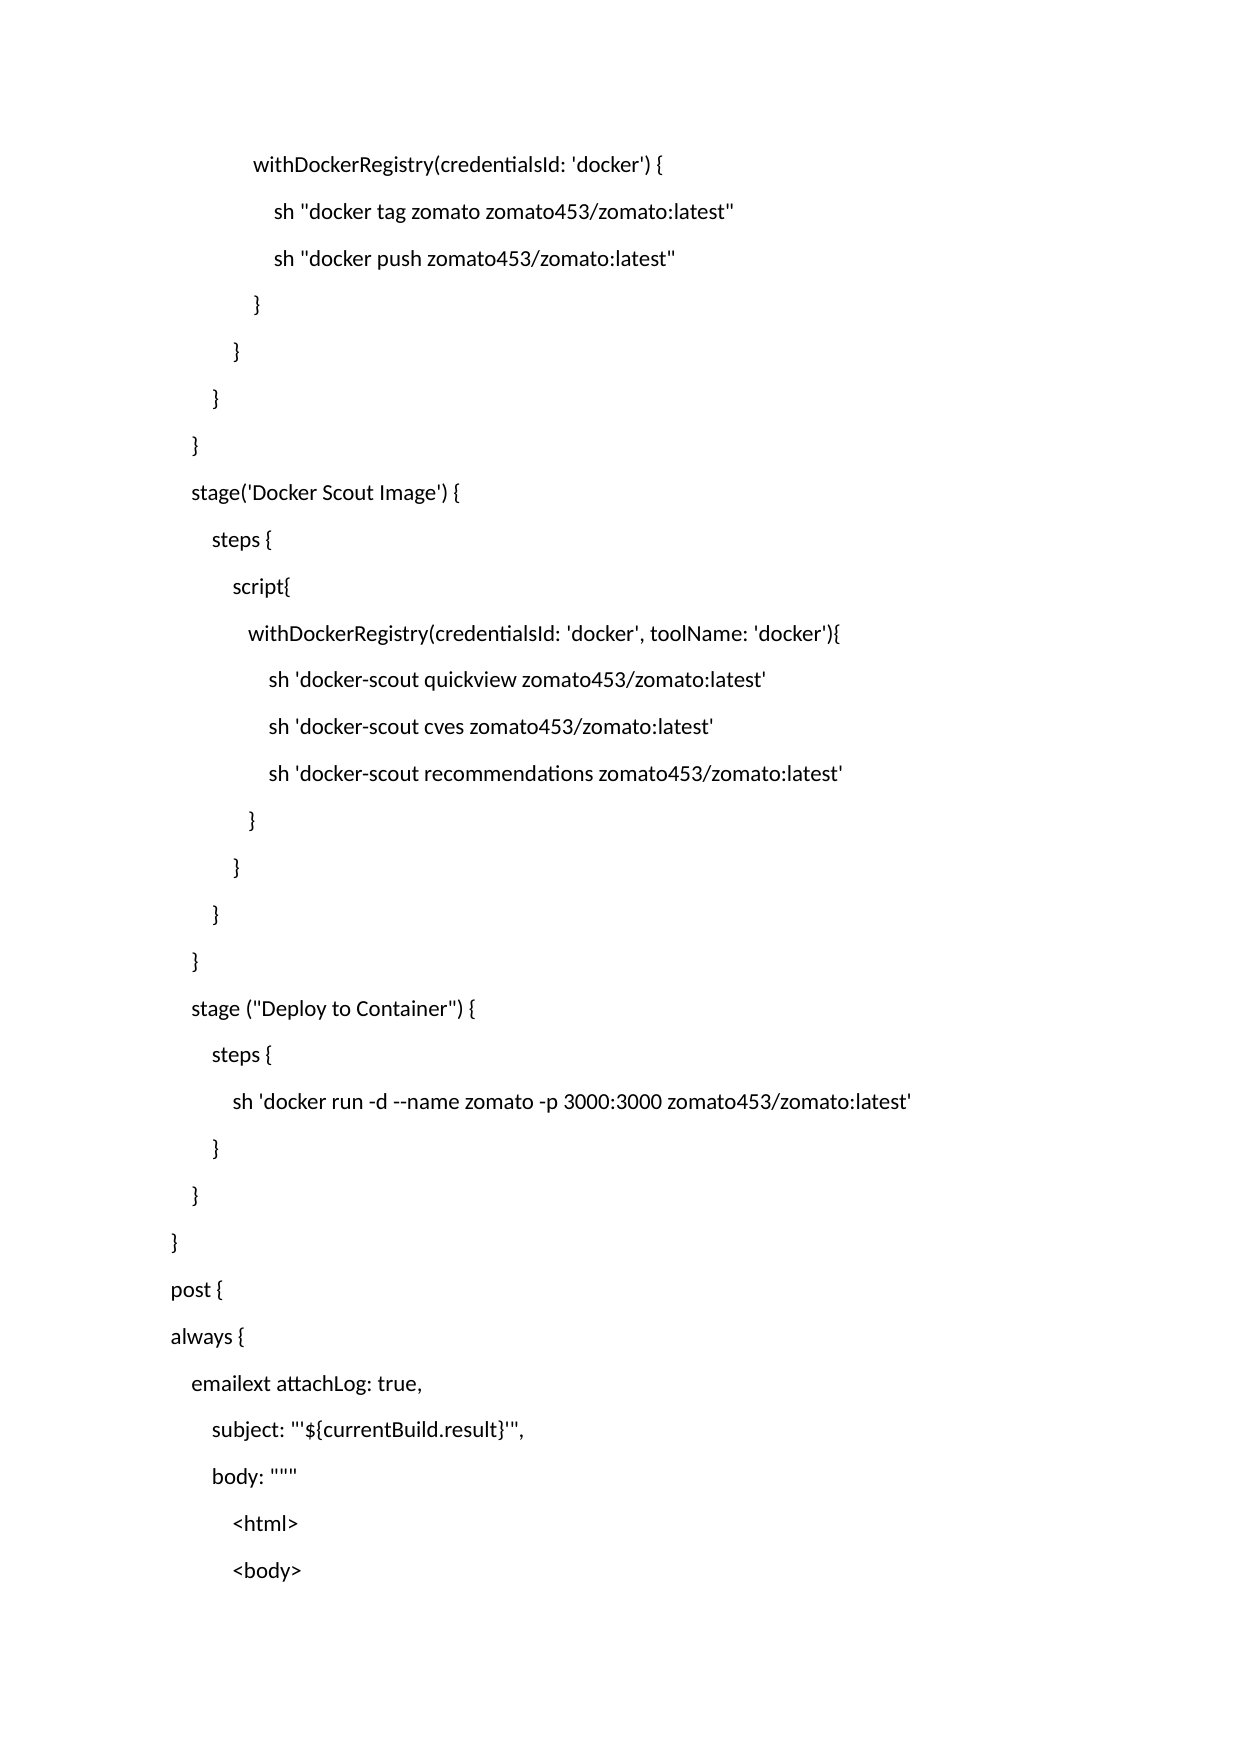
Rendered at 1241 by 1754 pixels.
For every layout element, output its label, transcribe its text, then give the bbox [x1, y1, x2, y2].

text } [150, 1228, 1090, 1256]
text withDockerRegistry(credentialsId: 'docker') { [150, 150, 1090, 178]
text } [150, 806, 1090, 834]
text } [150, 1181, 1090, 1209]
text } [150, 384, 1090, 412]
text post { [150, 1275, 1090, 1303]
text } [150, 431, 1090, 459]
text sh 'docker run -d --name zomato -p 3000:3000 zomato453/zomato:latest' [150, 1087, 1090, 1116]
text } [150, 947, 1090, 975]
text sh "docker push zomato453/zomato:latest" [150, 244, 1090, 272]
text body: """ [150, 1462, 1090, 1491]
text sh 'docker-scout recommendations zomato453/zomato:latest' [150, 759, 1090, 787]
text stage ("Deploy to Container") { [150, 994, 1090, 1022]
text } [150, 853, 1090, 881]
text } [150, 337, 1090, 366]
text sh "docker tag zomato zomato453/zomato:latest" [150, 197, 1090, 225]
text steps { [150, 1041, 1090, 1069]
text } [150, 291, 1090, 319]
text stage('Docker Scout Image') { [150, 478, 1090, 506]
text sh 'docker-scout cves zomato453/zomato:latest' [150, 712, 1090, 741]
text script{ [150, 572, 1090, 600]
text subject: "'${currentBuild.result}'", [150, 1416, 1090, 1444]
text emailext attachLog: true, [150, 1369, 1090, 1397]
text sh 'docker-scout quickview zomato453/zomato:latest' [150, 666, 1090, 694]
text <html> [150, 1509, 1090, 1537]
text withDockerRegistry(credentialsId: 'docker', toolName: 'docker'){ [150, 619, 1090, 647]
text <body> [150, 1556, 1090, 1584]
text } [150, 1134, 1090, 1162]
text } [150, 900, 1090, 928]
text steps { [150, 525, 1090, 553]
text always { [150, 1322, 1090, 1350]
